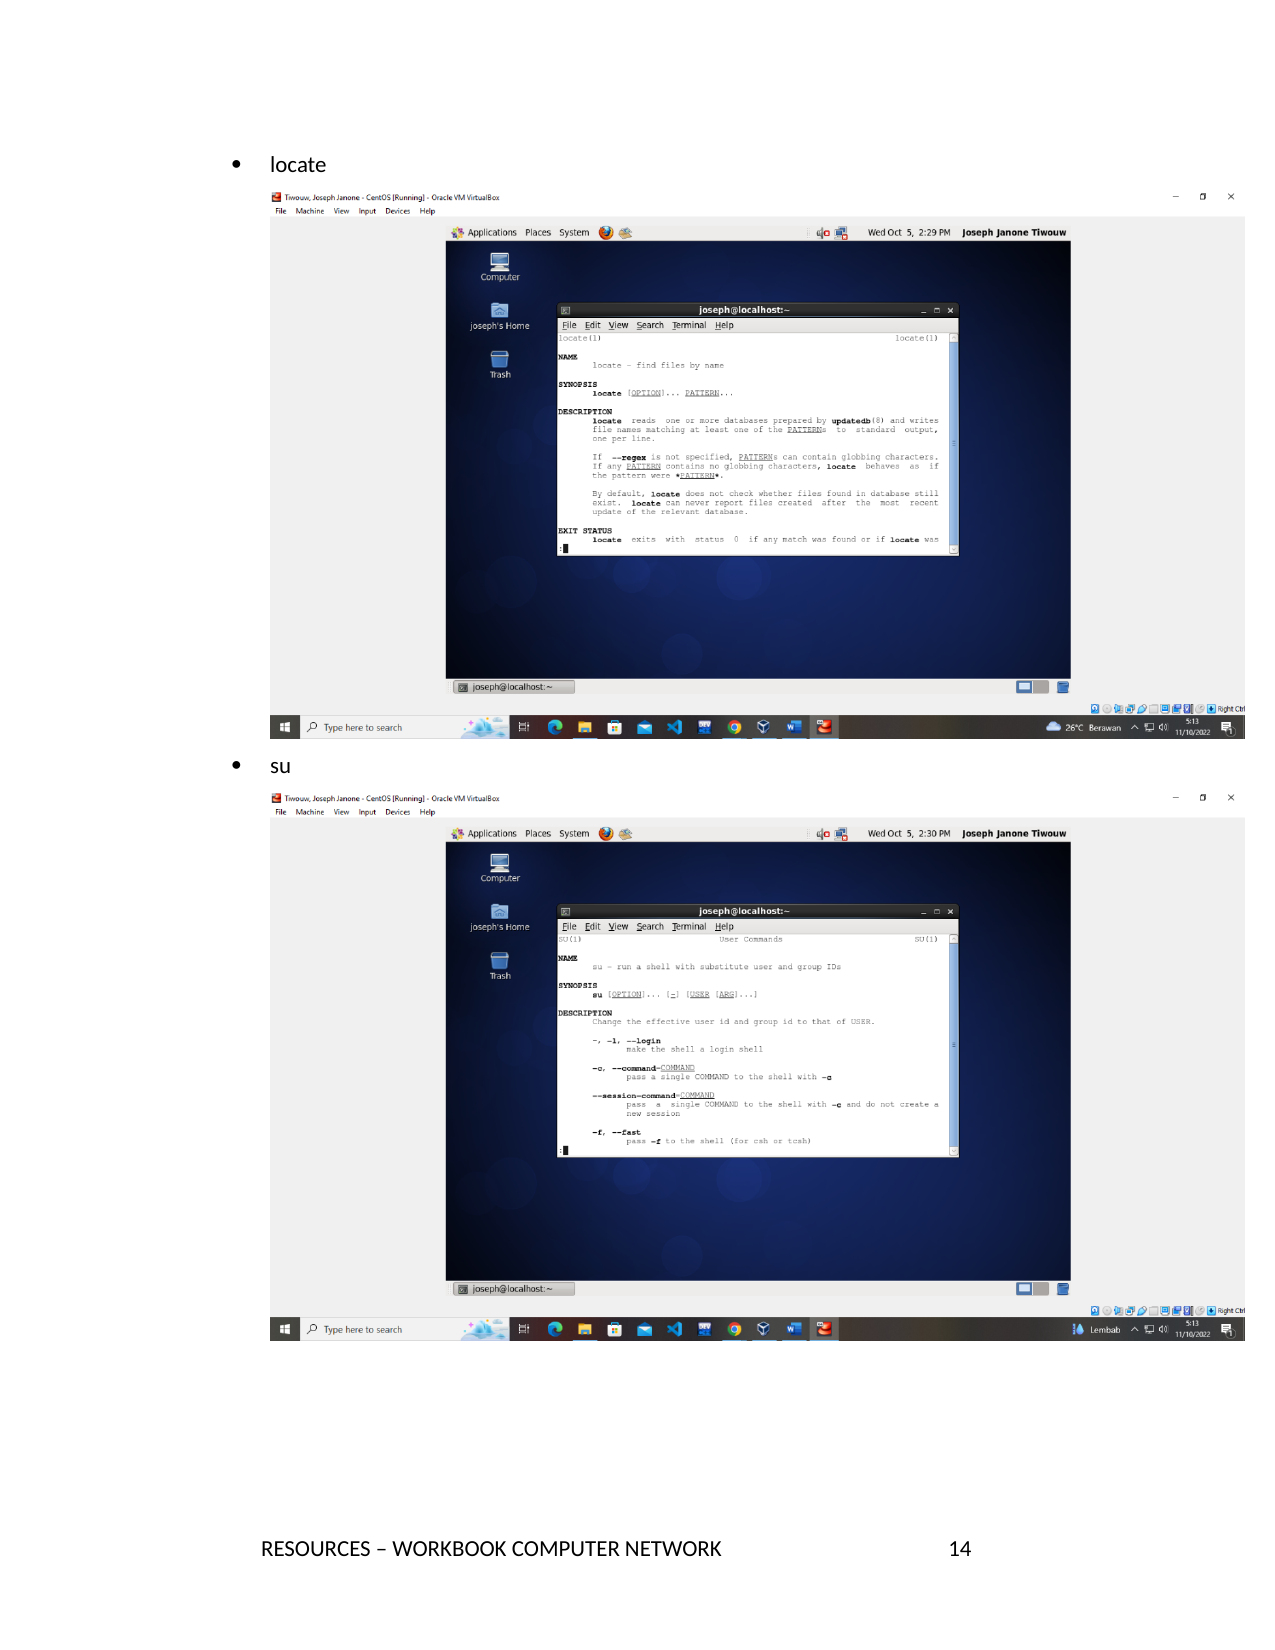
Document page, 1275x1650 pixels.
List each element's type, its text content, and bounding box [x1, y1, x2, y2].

list locate [232, 150, 1117, 178]
list su [232, 751, 1117, 779]
picture [270, 792, 1245, 1341]
picture [270, 190, 1245, 739]
